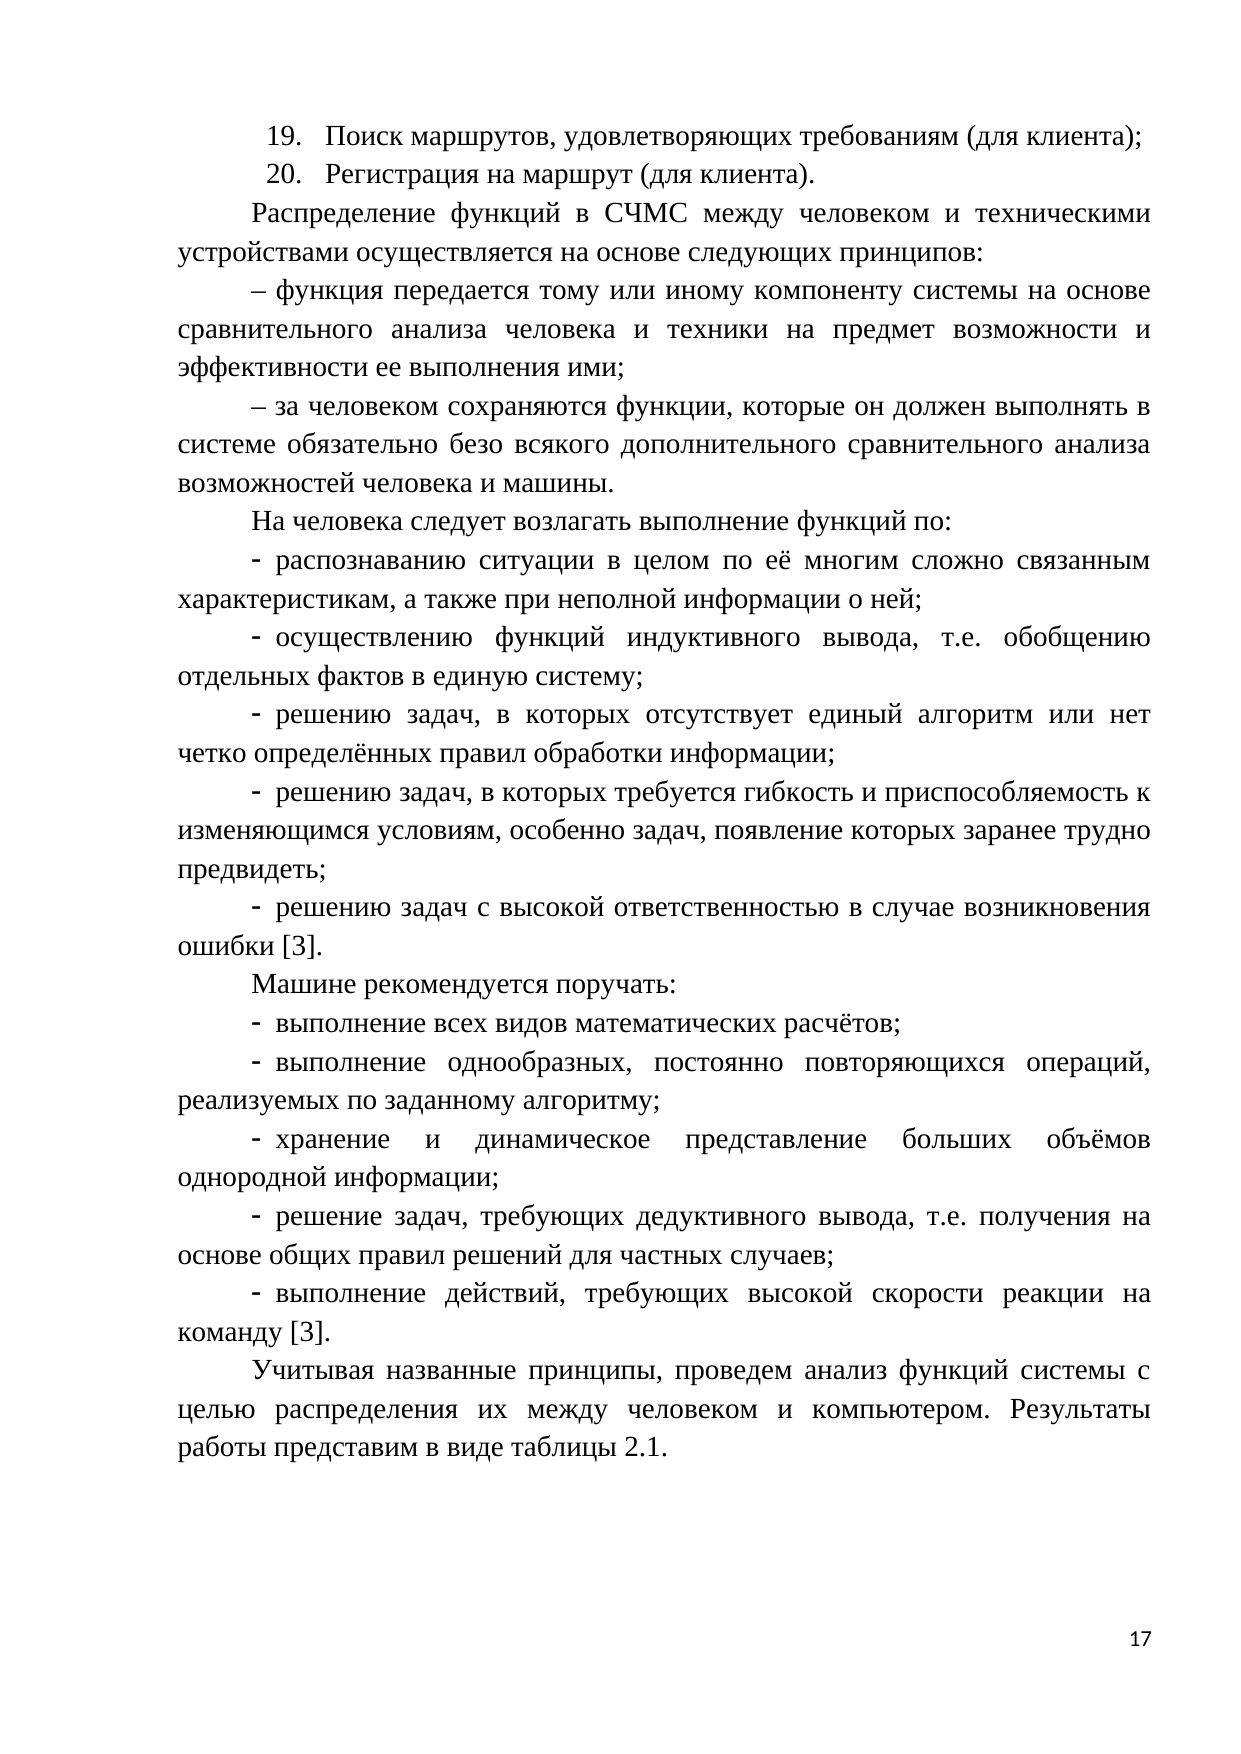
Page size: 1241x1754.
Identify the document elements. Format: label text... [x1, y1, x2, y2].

list выполнение всех видов математических расчётов; [177, 1005, 1152, 1039]
list решению задач, в которых требуется гибкость и приспособляемость к изменяющимся условиям, особенно задач, появление которых заранее трудно предвидеть; [177, 774, 1152, 884]
list решению задач, в которых отсутствует единый алгоритм или нет четко определённых правил обработки информации; [177, 696, 1152, 769]
list – функция передается тому или иному компоненту системы на основе сравнительного анализа человека и техники на предмет возможности и эффективности ее выполнения ими; [177, 272, 1152, 383]
list Учитывая названные принципы, проведем анализ функций системы с целью распределения их между человеком и компьютером. Результаты работы представим в виде таблицы 2.1. [177, 1352, 1152, 1463]
list Регистрация на маршрут (для клиента). [177, 157, 1151, 190]
list На человека следует возлагать выполнение функций по: [177, 503, 1152, 537]
list осуществлению функций индуктивного вывода, т.е. обобщению отдельных фактов в единую систему; [177, 619, 1152, 691]
list распознаванию ситуации в целом по её многим сложно связанным характеристикам, а также при неполной информации о ней; [177, 542, 1152, 614]
list Машине рекомендуется поручать: [177, 967, 1152, 1000]
list хранение и динамическое представление больших объёмов однородной информации; [177, 1121, 1152, 1193]
list выполнение однообразных, постоянно повторяющихся операций, реализуемых по заданному алгоритму; [177, 1044, 1152, 1116]
list Поиск маршрутов, удовлетворяющих требованиям (для клиента); [177, 118, 1151, 152]
list выполнение действий, требующих высокой скорости реакции на команду [3]. [177, 1275, 1152, 1347]
list Распределение функций в СЧМС между человеком и техническими устройствами осуществляется на основе следующих принципов: [177, 195, 1152, 267]
list решение задач, требующих дедуктивного вывода, т.е. получения на основе общих правил решений для частных случаев; [177, 1198, 1152, 1270]
list решению задач с высокой ответственностью в случае возникновения ошибки [3]. [177, 889, 1152, 962]
list – за человеком сохраняются функции, которые он должен выполнять в системе обязательно безо всякого дополнительного сравнительного анализа возможностей человека и машины. [177, 388, 1152, 498]
